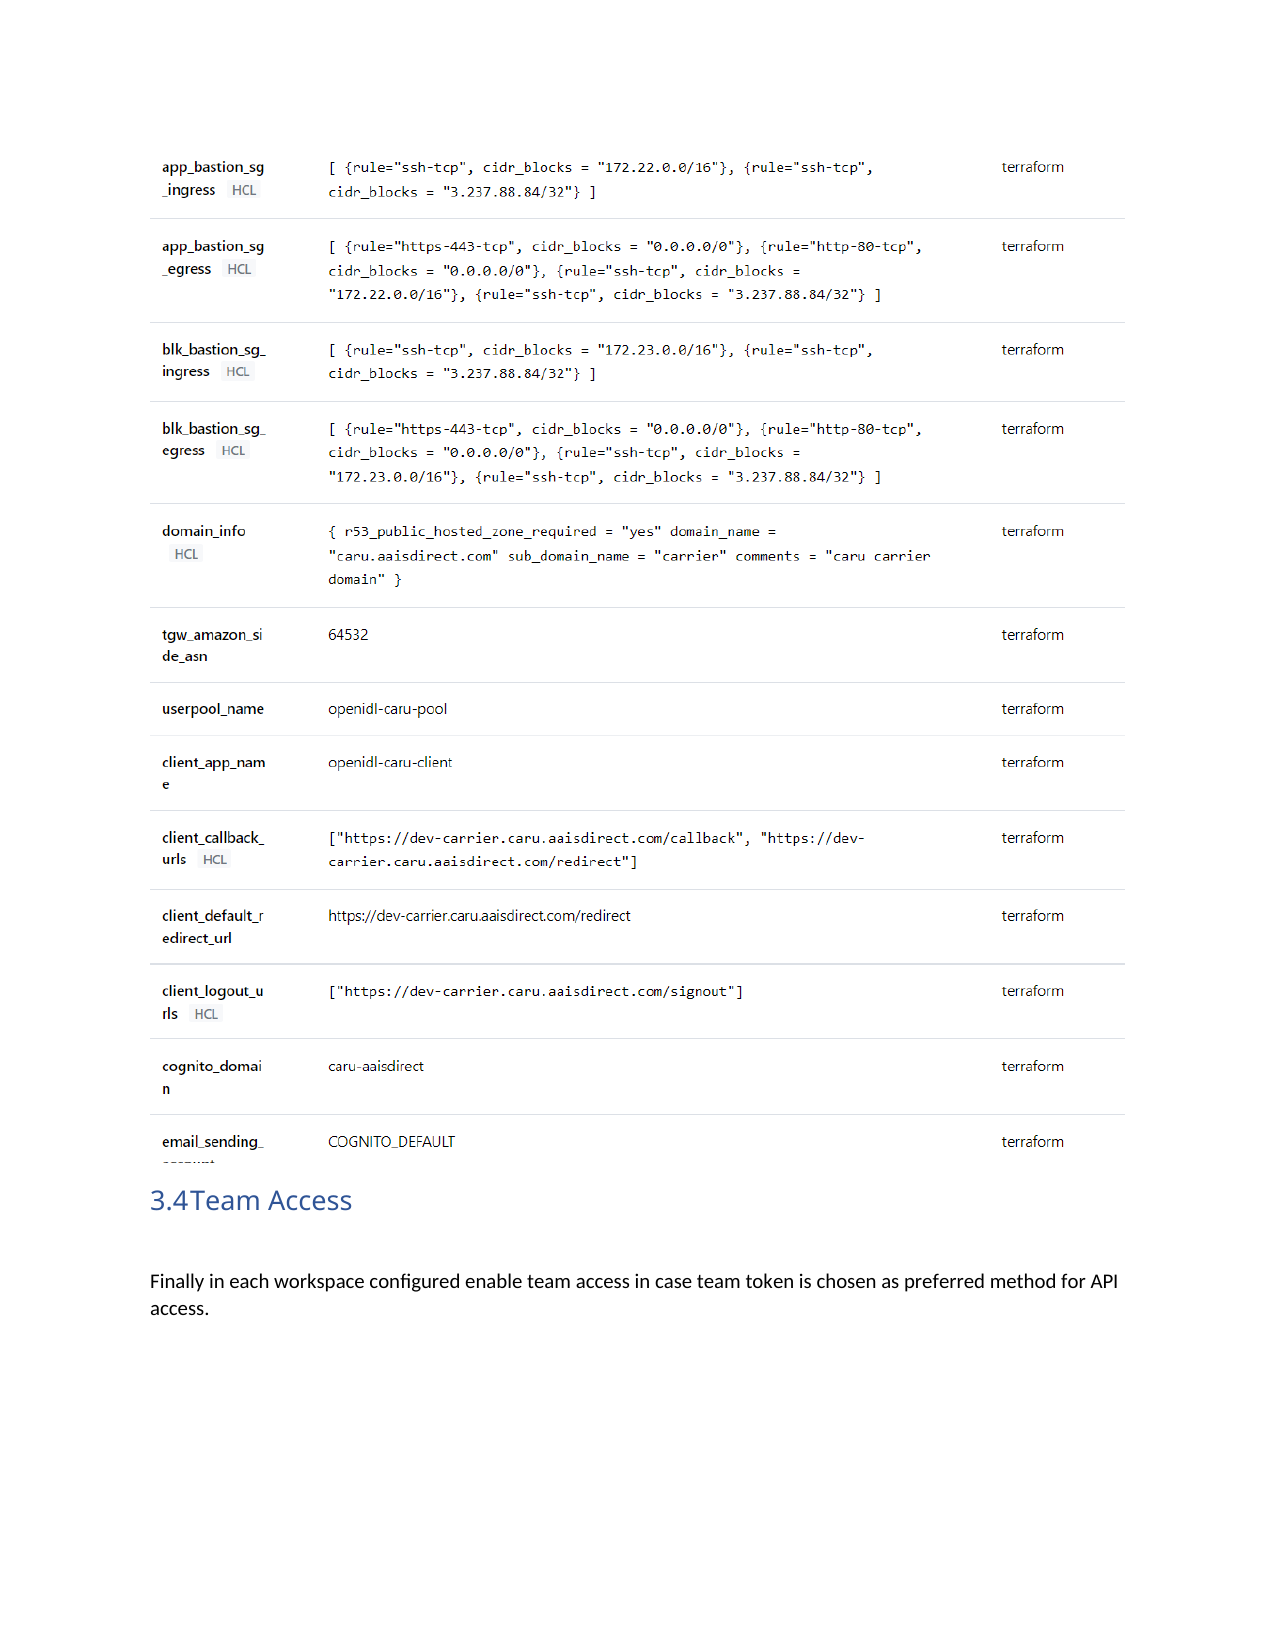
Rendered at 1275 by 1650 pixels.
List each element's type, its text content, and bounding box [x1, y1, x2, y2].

text Finally in each workspace configured enable team access in case team token is chosen as preferred method for API access. [150, 1268, 1125, 1321]
picture [150, 150, 1125, 1163]
subtitle Team Access [150, 1181, 1125, 1218]
